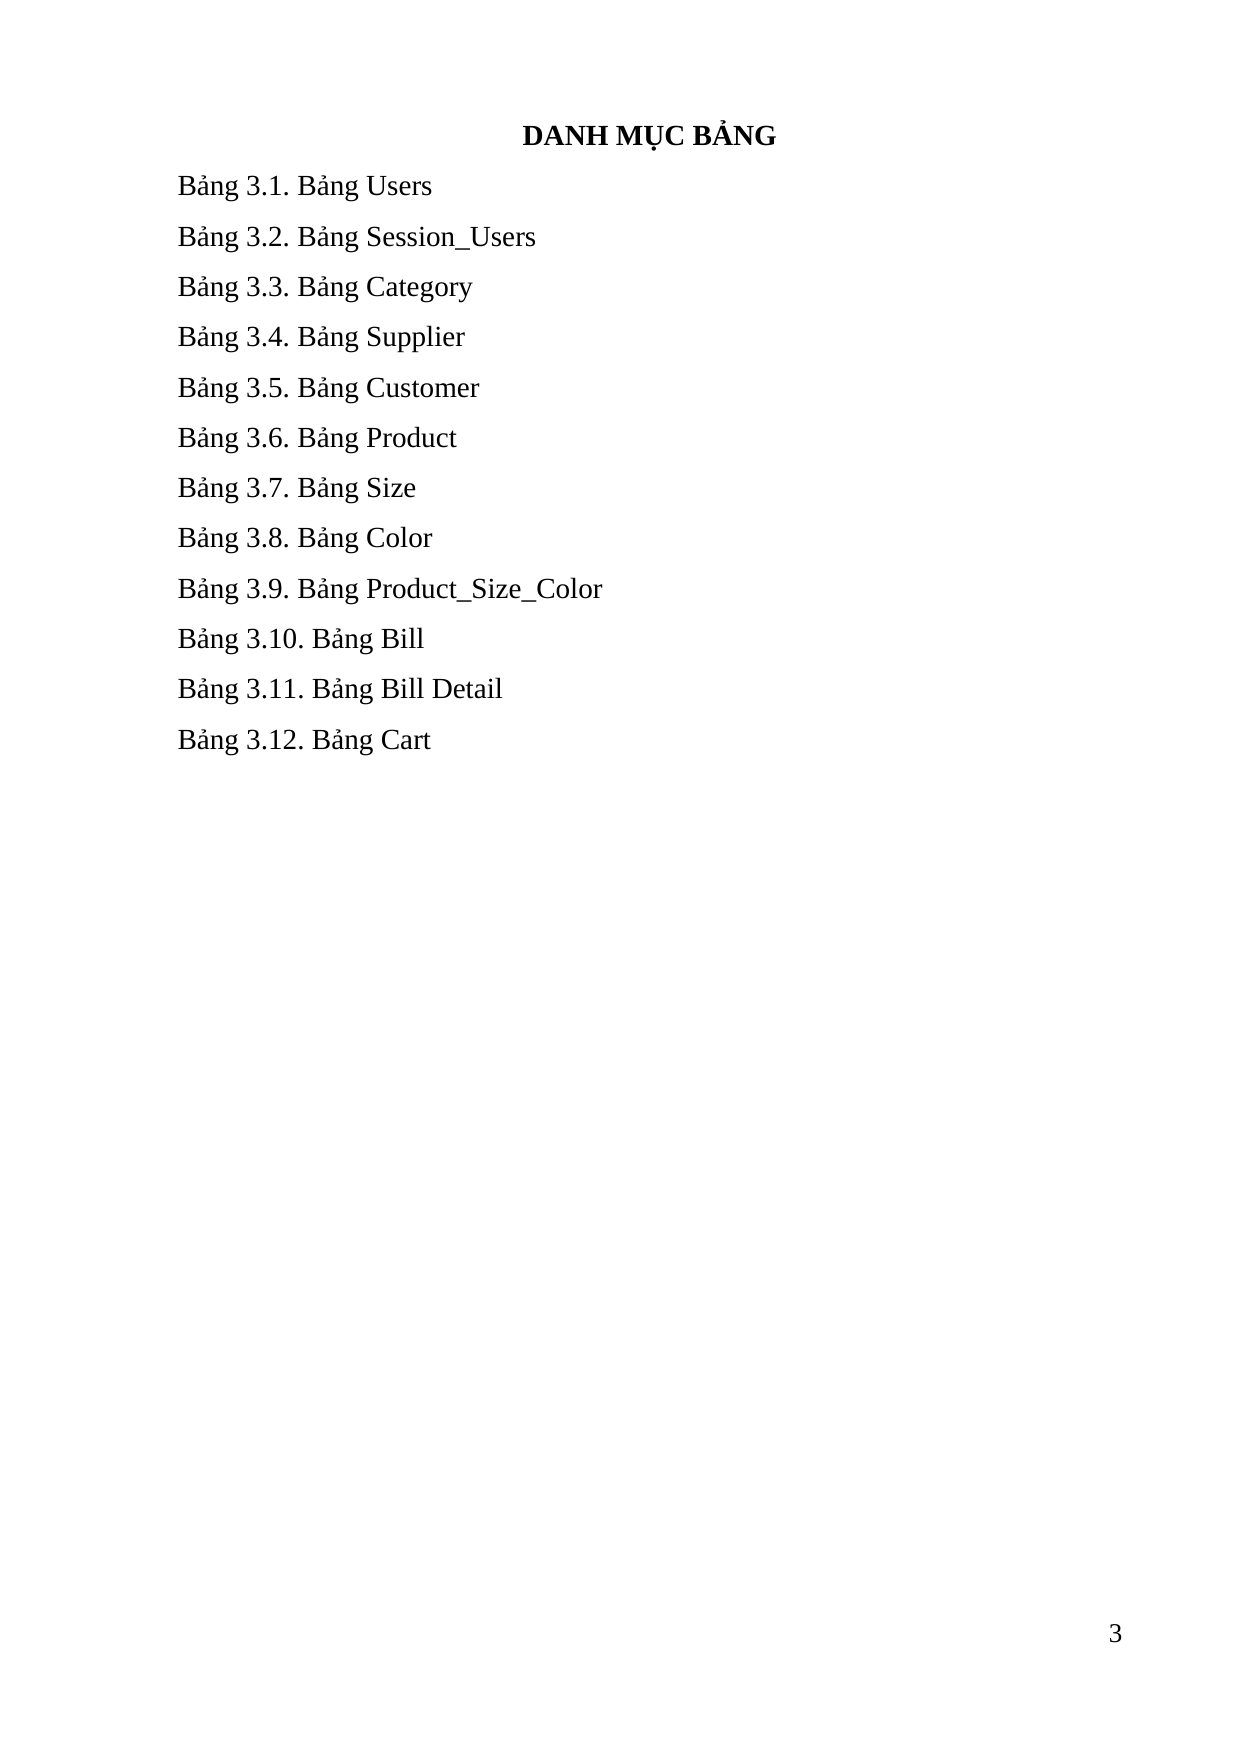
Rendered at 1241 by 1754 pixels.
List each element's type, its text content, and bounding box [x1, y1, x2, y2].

text Bảng 3.2. Bảng Session_Users 85 [177, 219, 1122, 252]
text Bảng 3.9. Bảng Product_Size_Color 89 [177, 571, 1122, 604]
text Bảng 3.6. Bảng Product 87 [177, 420, 1122, 453]
text Bảng 3.4. Bảng Supplier 86 [177, 319, 1122, 353]
text Bảng 3.12. Bảng Cart 91 [177, 722, 1122, 755]
text Bảng 3.11. Bảng Bill Detail 90 [177, 672, 1122, 705]
text Bảng 3.3. Bảng Category 85 [177, 269, 1122, 303]
text DANH MỤC BẢNG [177, 118, 1122, 152]
text Bảng 3.5. Bảng Customer 87 [177, 370, 1122, 403]
text Bảng 3.10. Bảng Bill 90 [177, 621, 1122, 655]
text Bảng 3.1. Bảng Users 84 [177, 168, 1122, 202]
text Bảng 3.7. Bảng Size 88 [177, 470, 1122, 504]
text Bảng 3.8. Bảng Color 88 [177, 521, 1122, 554]
